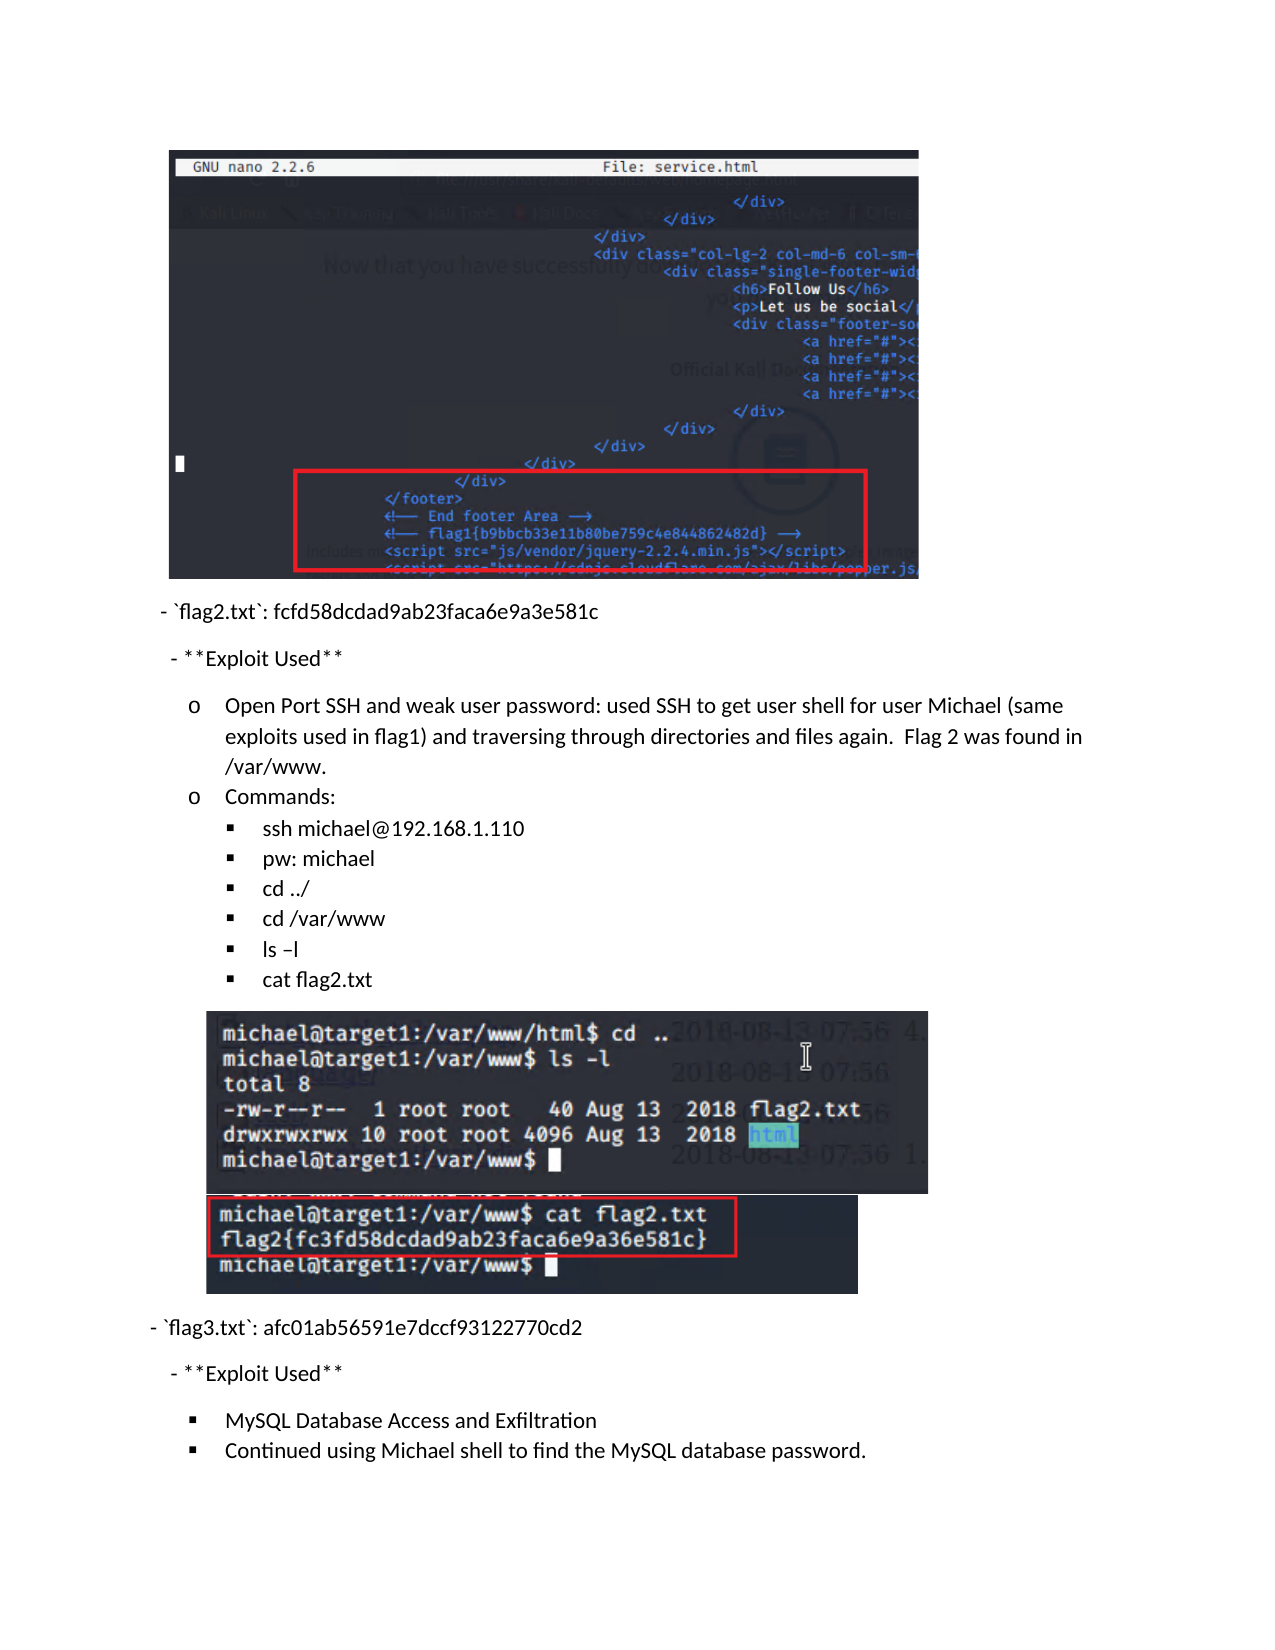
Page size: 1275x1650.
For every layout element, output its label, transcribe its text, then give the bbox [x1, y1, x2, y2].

text - `flag2.txt`: fcfd58dcdad9ab23faca6e9a3e581c [150, 597, 1125, 625]
text - **Exploit Used** [150, 1359, 1125, 1387]
list ls –l [225, 935, 1125, 963]
text - `flag3.txt`: afc01ab56591e7dccf93122770cd2 [150, 1313, 1125, 1341]
list MySQL Database Access and Exfiltration [187, 1406, 1125, 1434]
list ssh michael@192.168.1.110 [225, 814, 1125, 842]
list Continued using Michael shell to find the MySQL database password. [187, 1437, 1125, 1464]
list cat flag2.txt [225, 965, 1125, 993]
list cd ../ [225, 874, 1125, 902]
list Commands: [187, 782, 1125, 812]
list Open Port SSH and weak user password: used SSH to get user shell for user Michael (same exploits used in flag1) and traversing through directories and files again. Flag 2 was found in /var/www. [187, 691, 1125, 780]
list pw: michael [225, 844, 1125, 872]
text - **Exploit Used** [150, 644, 1125, 672]
list cd /var/www [225, 904, 1125, 933]
